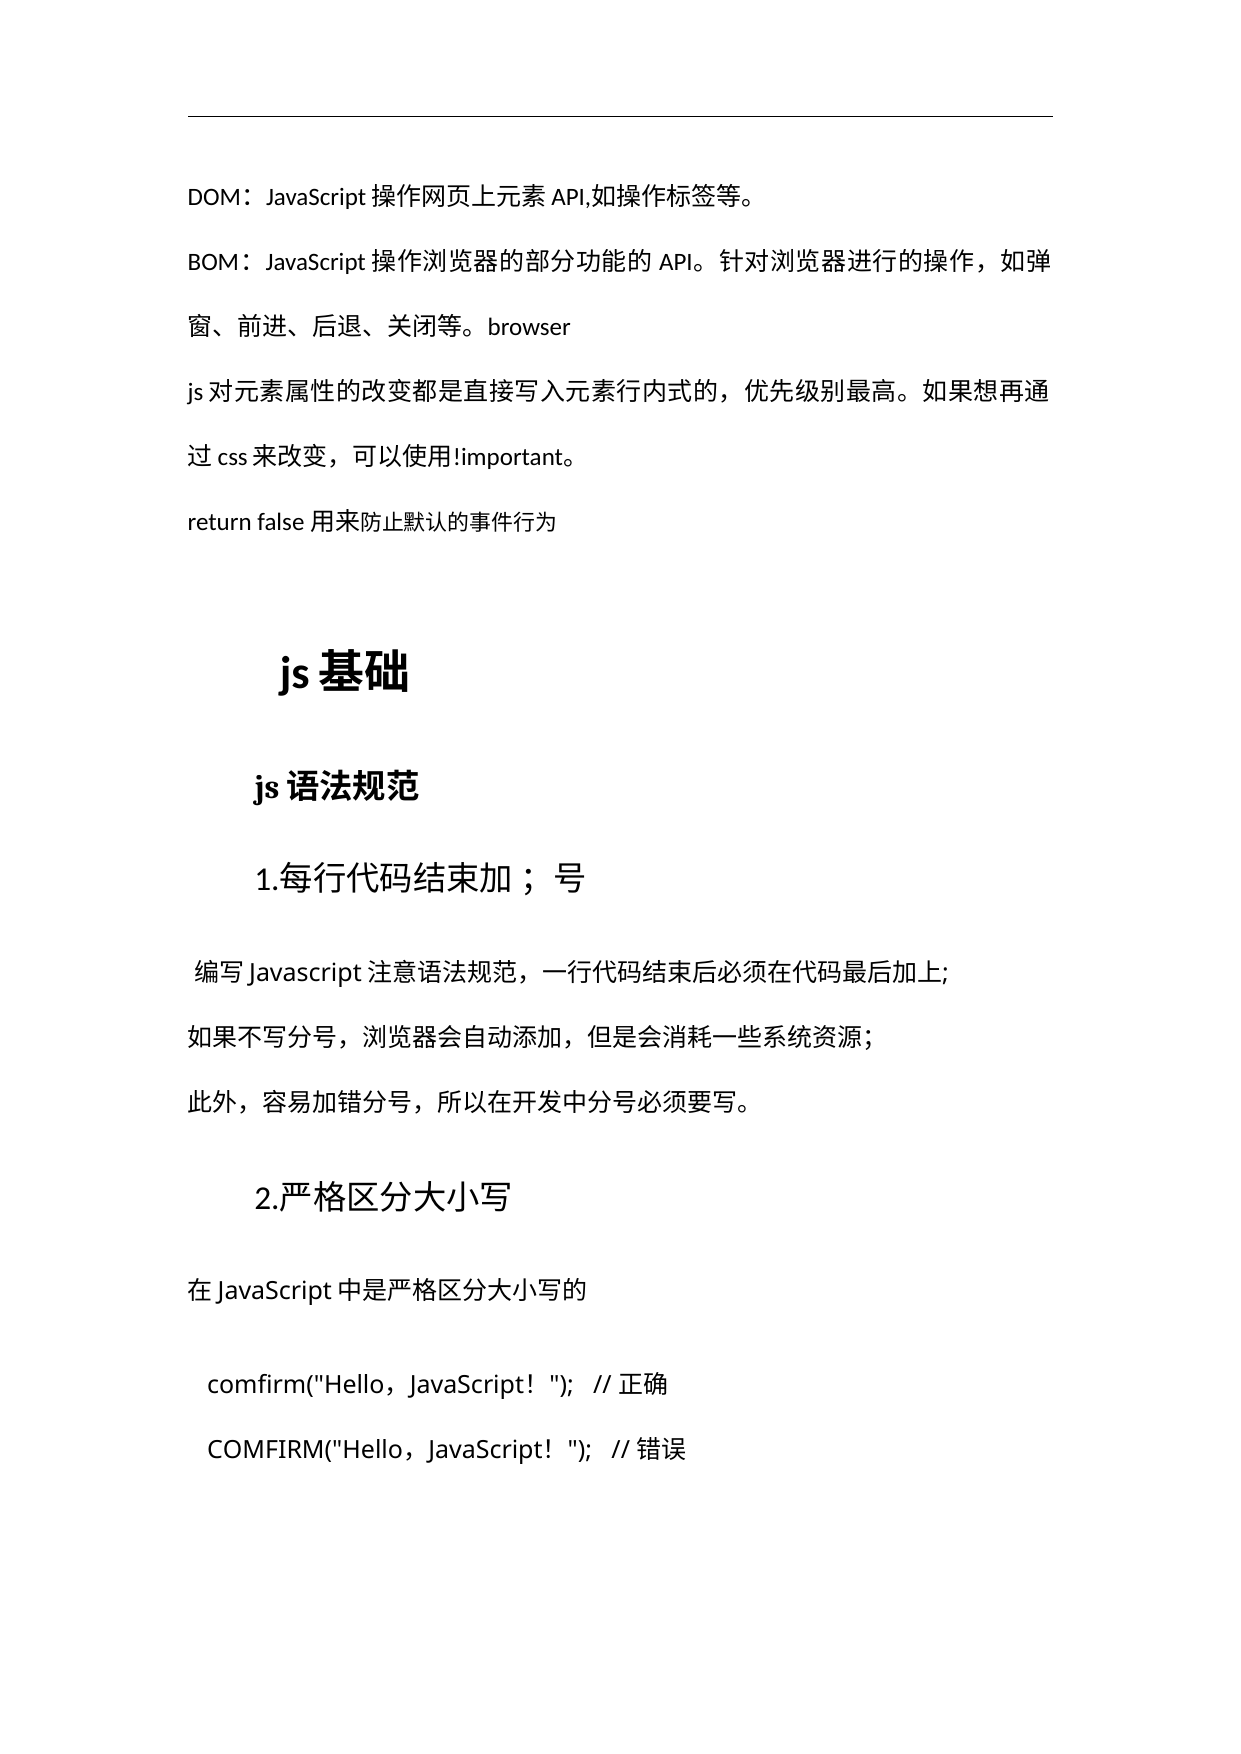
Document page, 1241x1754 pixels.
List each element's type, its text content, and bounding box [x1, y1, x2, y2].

text return false 用来防止默认的事件行为 [187, 487, 1053, 552]
subtitle 1.每行代码结束加 ；号 [187, 844, 1053, 909]
text 在JavaScript中是严格区分大小写的 [187, 1256, 1053, 1321]
subtitle js语法规范 [187, 752, 1053, 817]
text 编写Javascript注意语法规范，一行代码结束后必须在代码最后加上; 如果不写分号，浏览器会自动添加，但是会消耗一些系统资源； 此外，容易加错分号，所以在开发中分号必须要写。 [187, 938, 1053, 1133]
text js对元素属性的改变都是直接写入元素行内式的，优先级别最高。如果想再通过css来改变，可以使用!important。 [187, 357, 1053, 487]
text COMFIRM("Hello，JavaScript！"); // 错误 [187, 1416, 1053, 1481]
text BOM：JavaScript操作浏览器的部分功能的API。针对浏览器进行的操作，如弹窗、前进、后退、关闭等。browser [187, 227, 1053, 357]
text comfirm("Hello，JavaScript！"); // 正确 [187, 1351, 1053, 1416]
text DOM：JavaScript操作网页上元素API,如操作标签等。 [187, 162, 1053, 227]
subtitle js基础 [187, 620, 1053, 717]
subtitle 2.严格区分大小写 [187, 1162, 1053, 1227]
